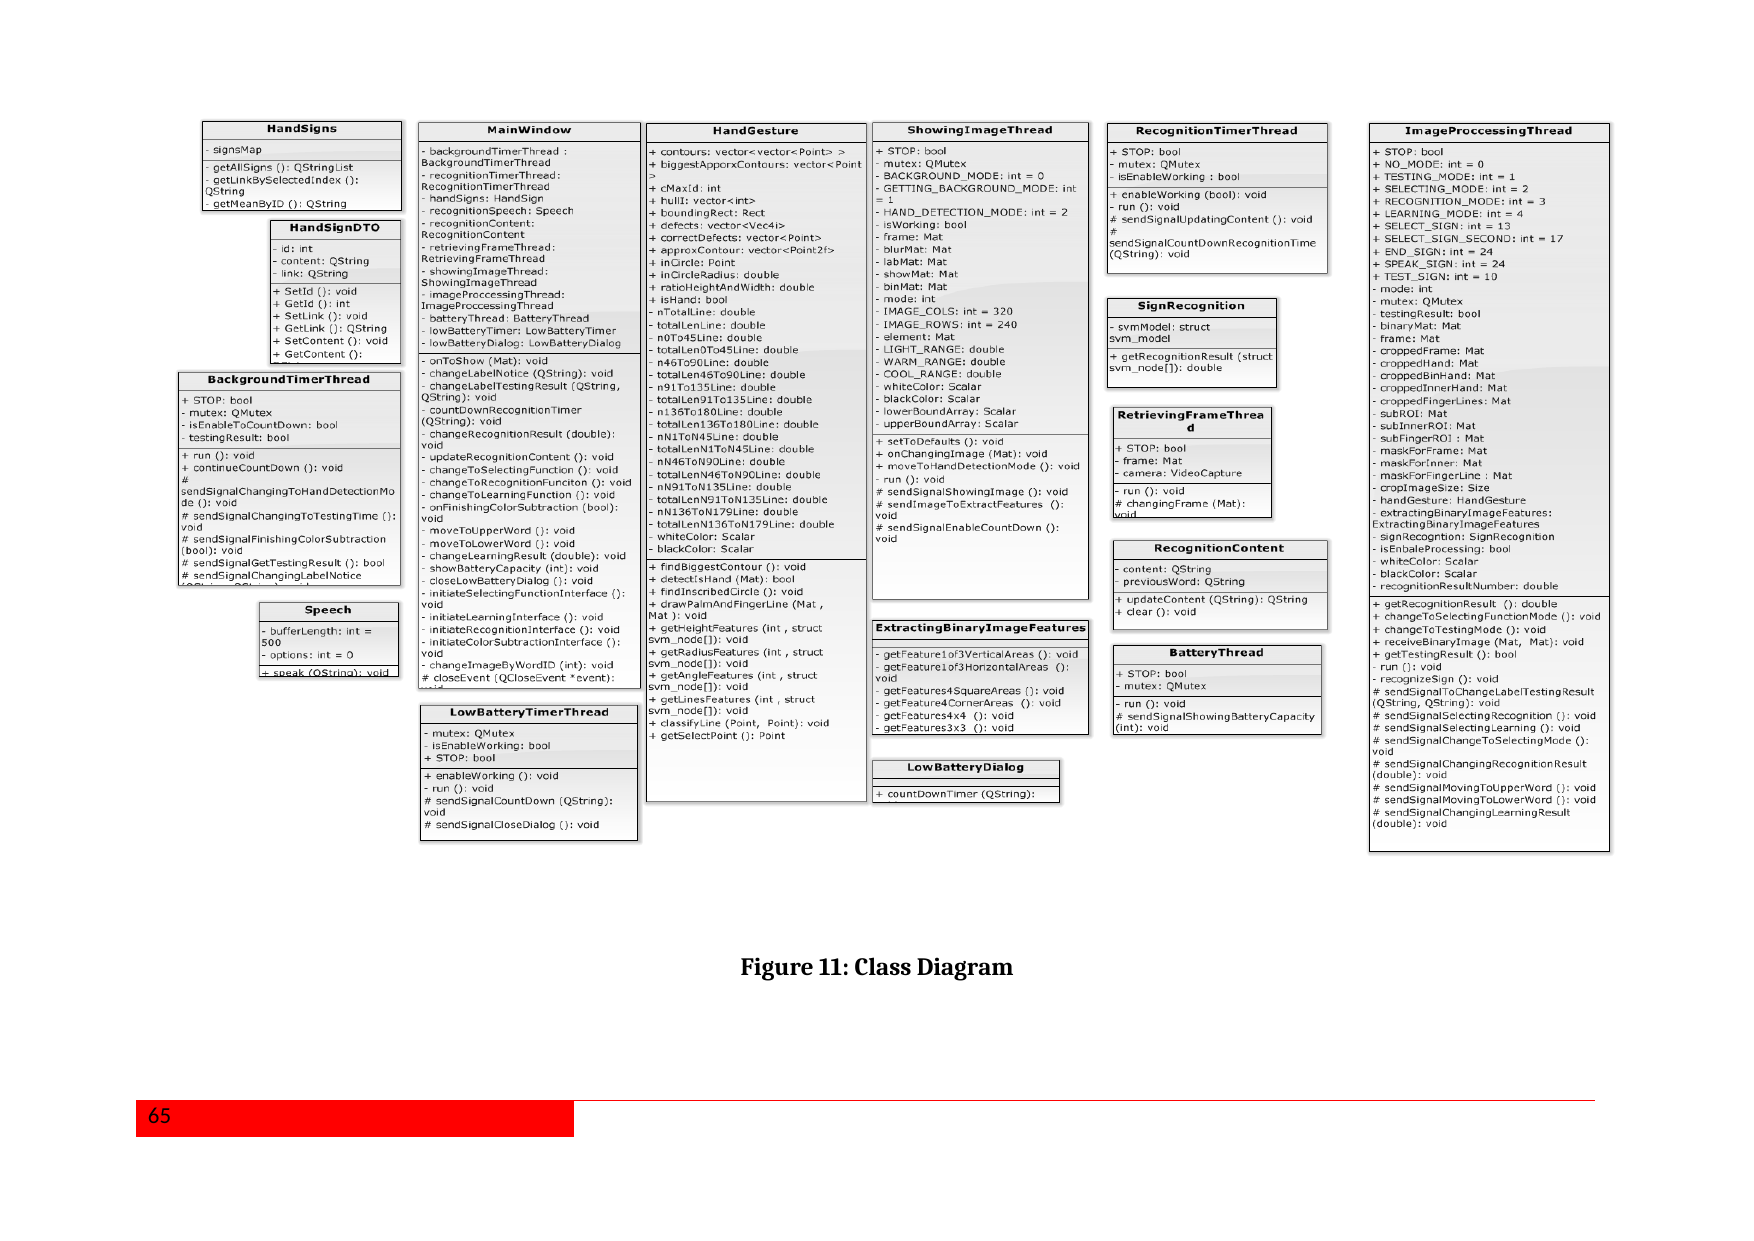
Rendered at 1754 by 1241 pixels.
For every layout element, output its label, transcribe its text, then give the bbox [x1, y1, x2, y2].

text Figure 11: Class Diagram [148, 953, 1606, 982]
picture [165, 109, 1622, 863]
